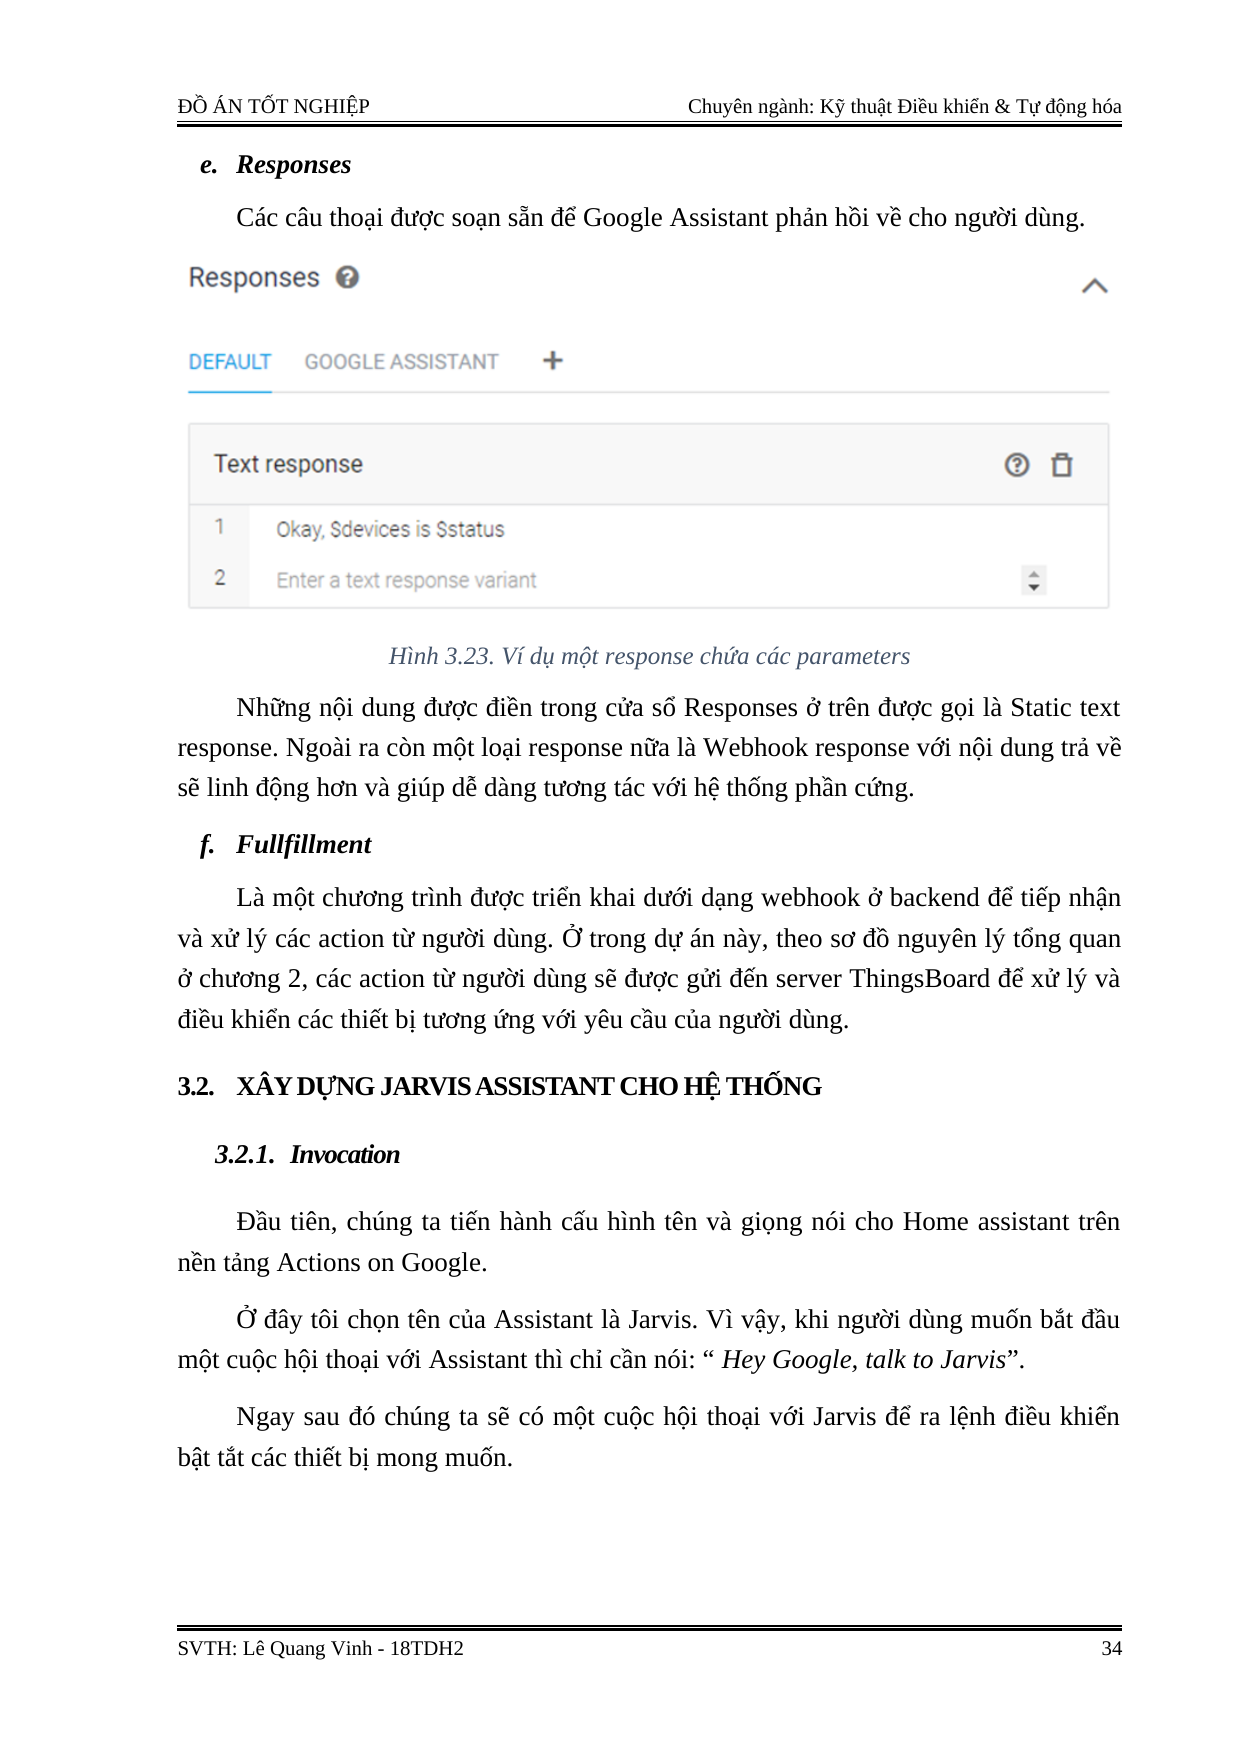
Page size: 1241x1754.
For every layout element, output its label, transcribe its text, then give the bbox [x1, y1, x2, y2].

text Fullfillment [200, 829, 1122, 860]
picture [177, 257, 1123, 616]
text Các câu thoại được soạn sẵn để Google Assistant phản hồi về cho người dùng. [177, 201, 1122, 232]
subtitle Xây dựng Jarvis assistant cho hệ thống [177, 1070, 1122, 1101]
text Ở đây tôi chọn tên của Assistant là Jarvis. Vì vậy, khi người dùng muốn bắt đầu một cuộc hội thoại với Assistant thì chỉ cần nói: “ Hey Google, talk to Jarvis”. [177, 1303, 1122, 1374]
text Là một chương trình được triển khai dưới dạng webhook ở backend để tiếp nhận và xử lý các action từ người dùng. Ở trong dự án này, theo sơ đồ nguyên lý tổng quan ở chương 2, các action từ người dùng sẽ được gửi đến server ThingsBoard để xử lý và điều khiển các thiết bị tương ứng với yêu cầu của người dùng. [177, 882, 1122, 1034]
text Ngay sau đó chúng ta sẽ có một cuộc hội thoại với Jarvis để ra lệnh điều khiển bật tắt các thiết bị mong muốn. [177, 1400, 1122, 1472]
text Những nội dung được điền trong cửa sổ Responses ở trên được gọi là Static text response. Ngoài ra còn một loại response nữa là Webhook response với nội dung trả về sẽ linh động hơn và giúp dễ dàng tương tác với hệ thống phần cứng. [177, 691, 1122, 803]
text Đầu tiên, chúng ta tiến hành cấu hình tên và giọng nói cho Home assistant trên nền tảng Actions on Google. [177, 1205, 1122, 1277]
subtitle Invocation [215, 1138, 1122, 1169]
text Responses [200, 148, 1122, 179]
